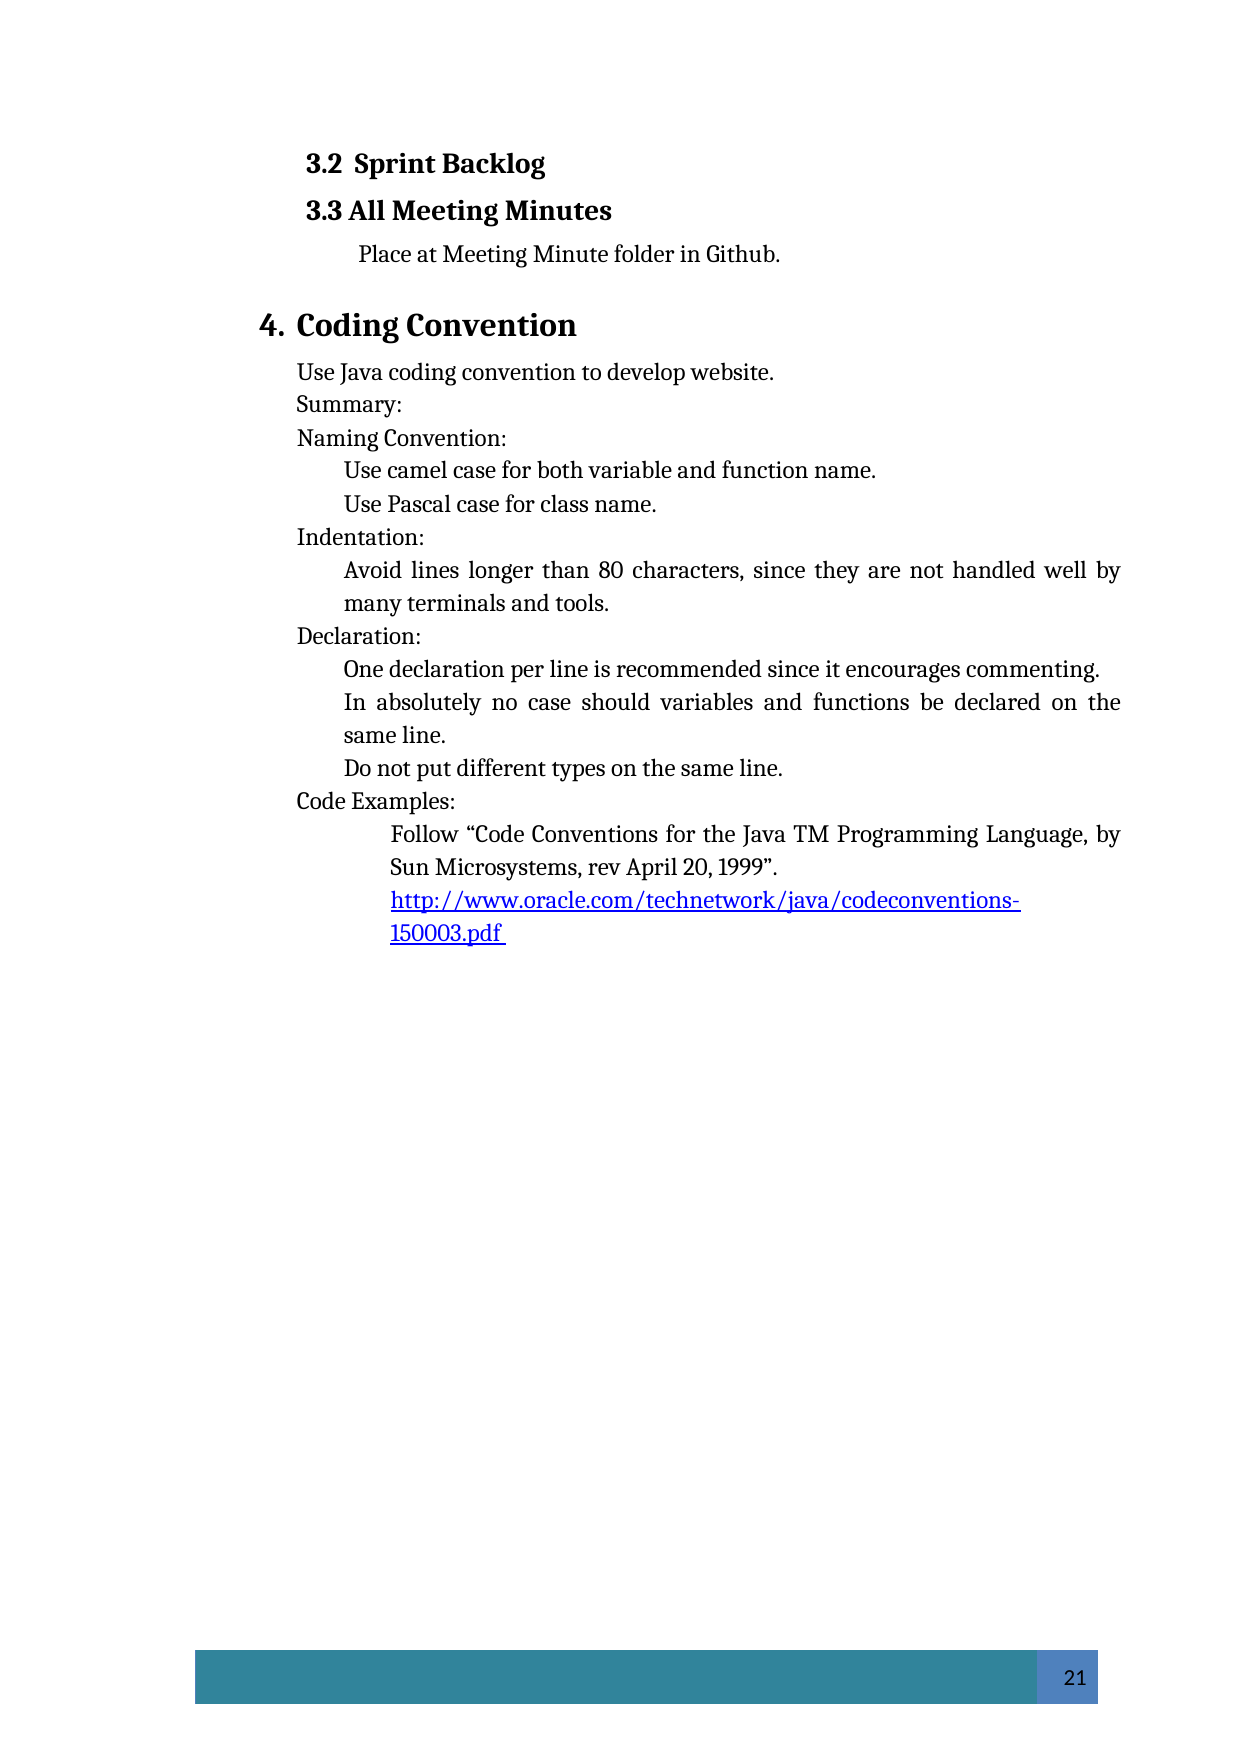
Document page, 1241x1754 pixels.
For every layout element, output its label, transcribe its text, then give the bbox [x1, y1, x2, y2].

subtitle All Meeting Minutes [306, 194, 1122, 227]
text Place at Meeting Minute folder in Github. [353, 240, 1122, 268]
text Declaration: [297, 622, 1122, 650]
text Do not put different types on the same line. [343, 754, 1122, 782]
subtitle Coding Convention [259, 307, 1122, 345]
text Use Java coding convention to develop website. [297, 357, 1122, 386]
text Code Examples: [297, 787, 1122, 815]
text http://www.oracle.com/technetwork/java/codeconventions-150003.pdf [390, 886, 1122, 947]
subtitle Sprint Backlog [306, 148, 1122, 181]
text Avoid lines longer than 80 characters, since they are not handled well by many terminals and tools. [343, 556, 1122, 617]
text In absolutely no case should variables and functions be declared on the same line. [343, 688, 1122, 749]
text Summary: [297, 390, 1122, 419]
text Use camel case for both variable and function name. [343, 456, 1122, 485]
text Use Pascal case for class name. [343, 489, 1122, 518]
text Indentation: [297, 522, 1122, 551]
text One declaration per line is recommended since it encourages commenting. [343, 654, 1122, 683]
text Follow “Code Conventions for the Java TM Programming Language, by Sun Microsystems, rev April 20, 1999”. [390, 820, 1122, 881]
text Naming Convention: [297, 423, 1122, 452]
